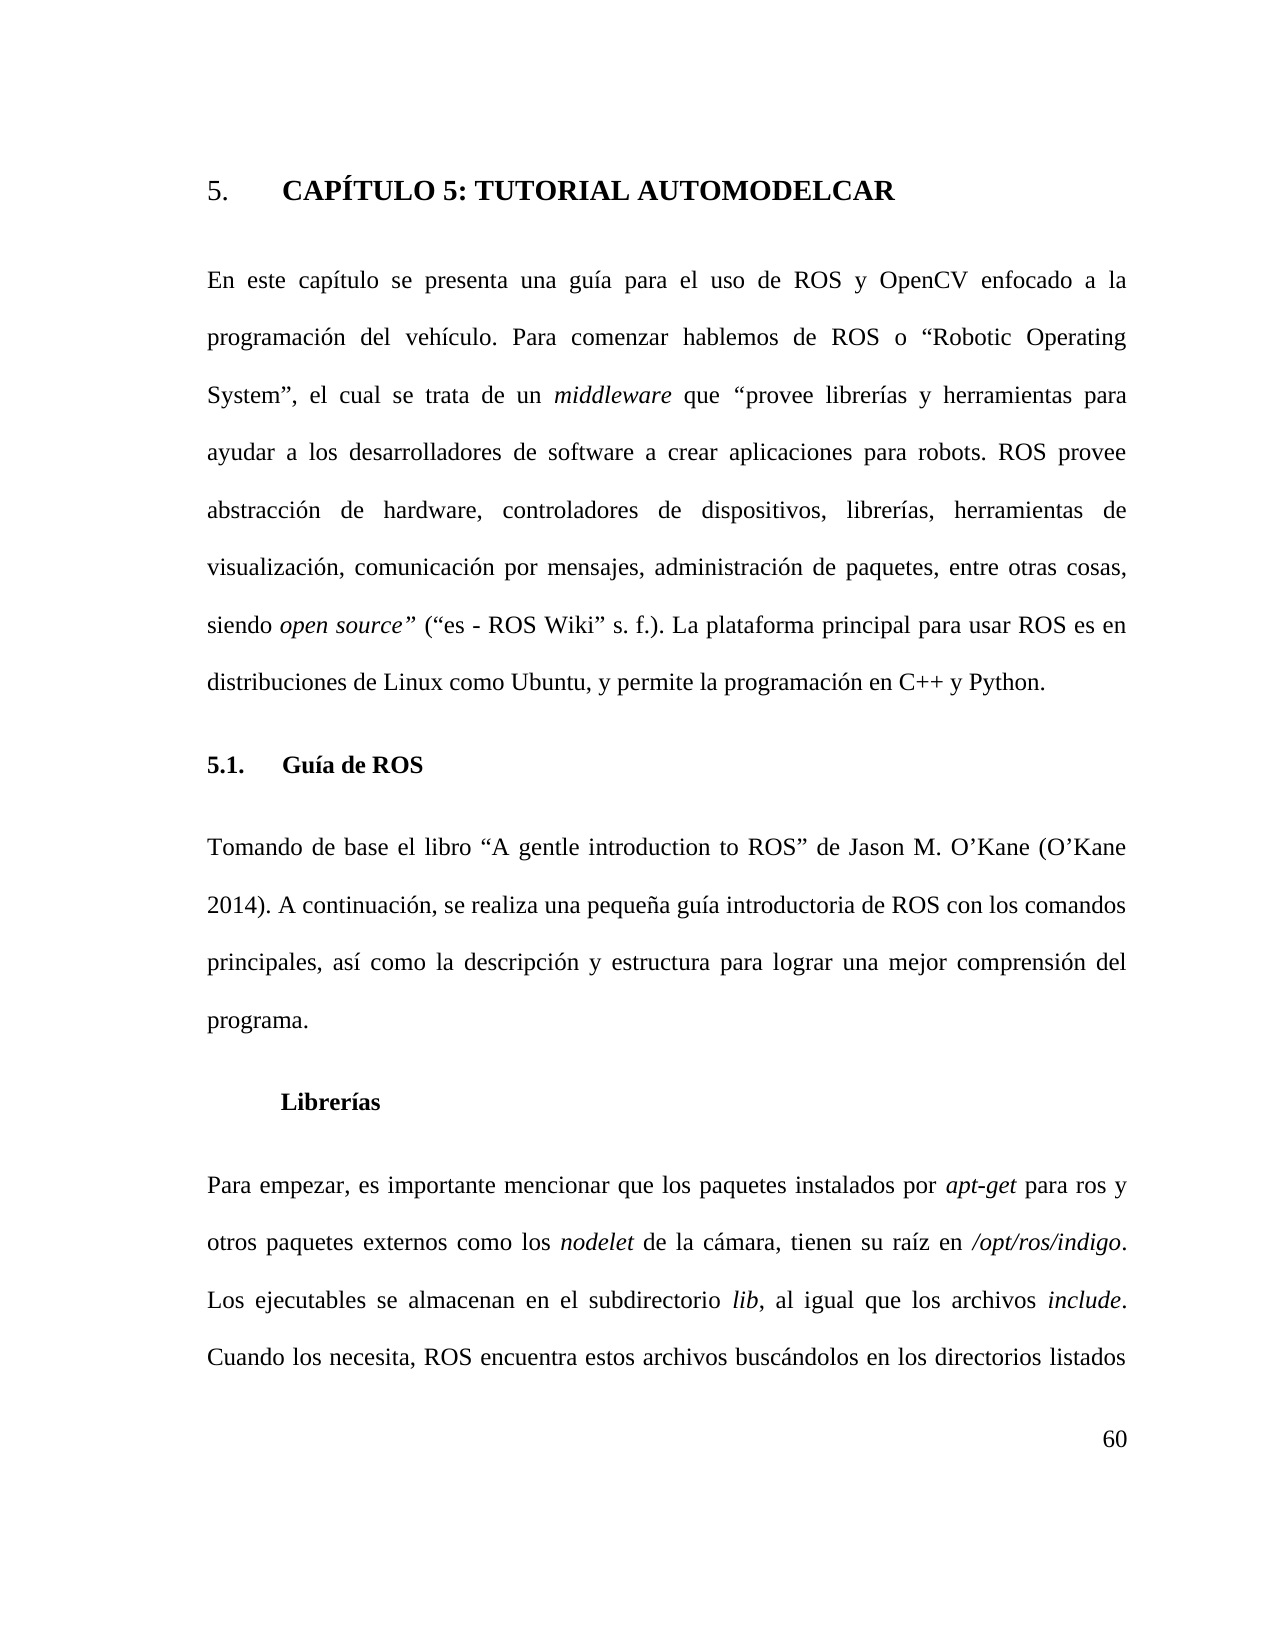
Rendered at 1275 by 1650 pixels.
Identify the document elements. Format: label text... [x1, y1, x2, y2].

text En este capítulo se presenta una guía para el uso de ROS y OpenCV enfocado a la programación del vehículo. Para comenzar hablemos de ROS o “Robotic Operating System”, el cual se trata de un middleware que “provee librerías y herramientas para ayudar a los desarrolladores de software a crear aplicaciones para robots. ROS provee abstracción de hardware, controladores de dispositivos, librerías, herramientas de visualización, comunicación por mensajes, administración de paquetes, entre otras cosas, siendo open source” (“es - ROS Wiki” s. f.). La plataforma principal para usar ROS es en distribuciones de Linux como Ubuntu, y permite la programación en C++ y Python. [207, 265, 1127, 696]
text Tomando de base el libro “A gentle introduction to ROS” de Jason M. O’Kane (O’Kane 2014). A continuación, se realiza una pequeña guía introductoria de ROS con los comandos principales, así como la descripción y estructura para lograr una mejor comprensión del programa. [207, 832, 1127, 1033]
subtitle Guía de ROS [207, 750, 1127, 778]
subtitle Capítulo 5: Tutorial AutoModelCar [207, 173, 1127, 206]
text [207, 1170, 1127, 1371]
text Librerías [207, 1087, 1127, 1116]
